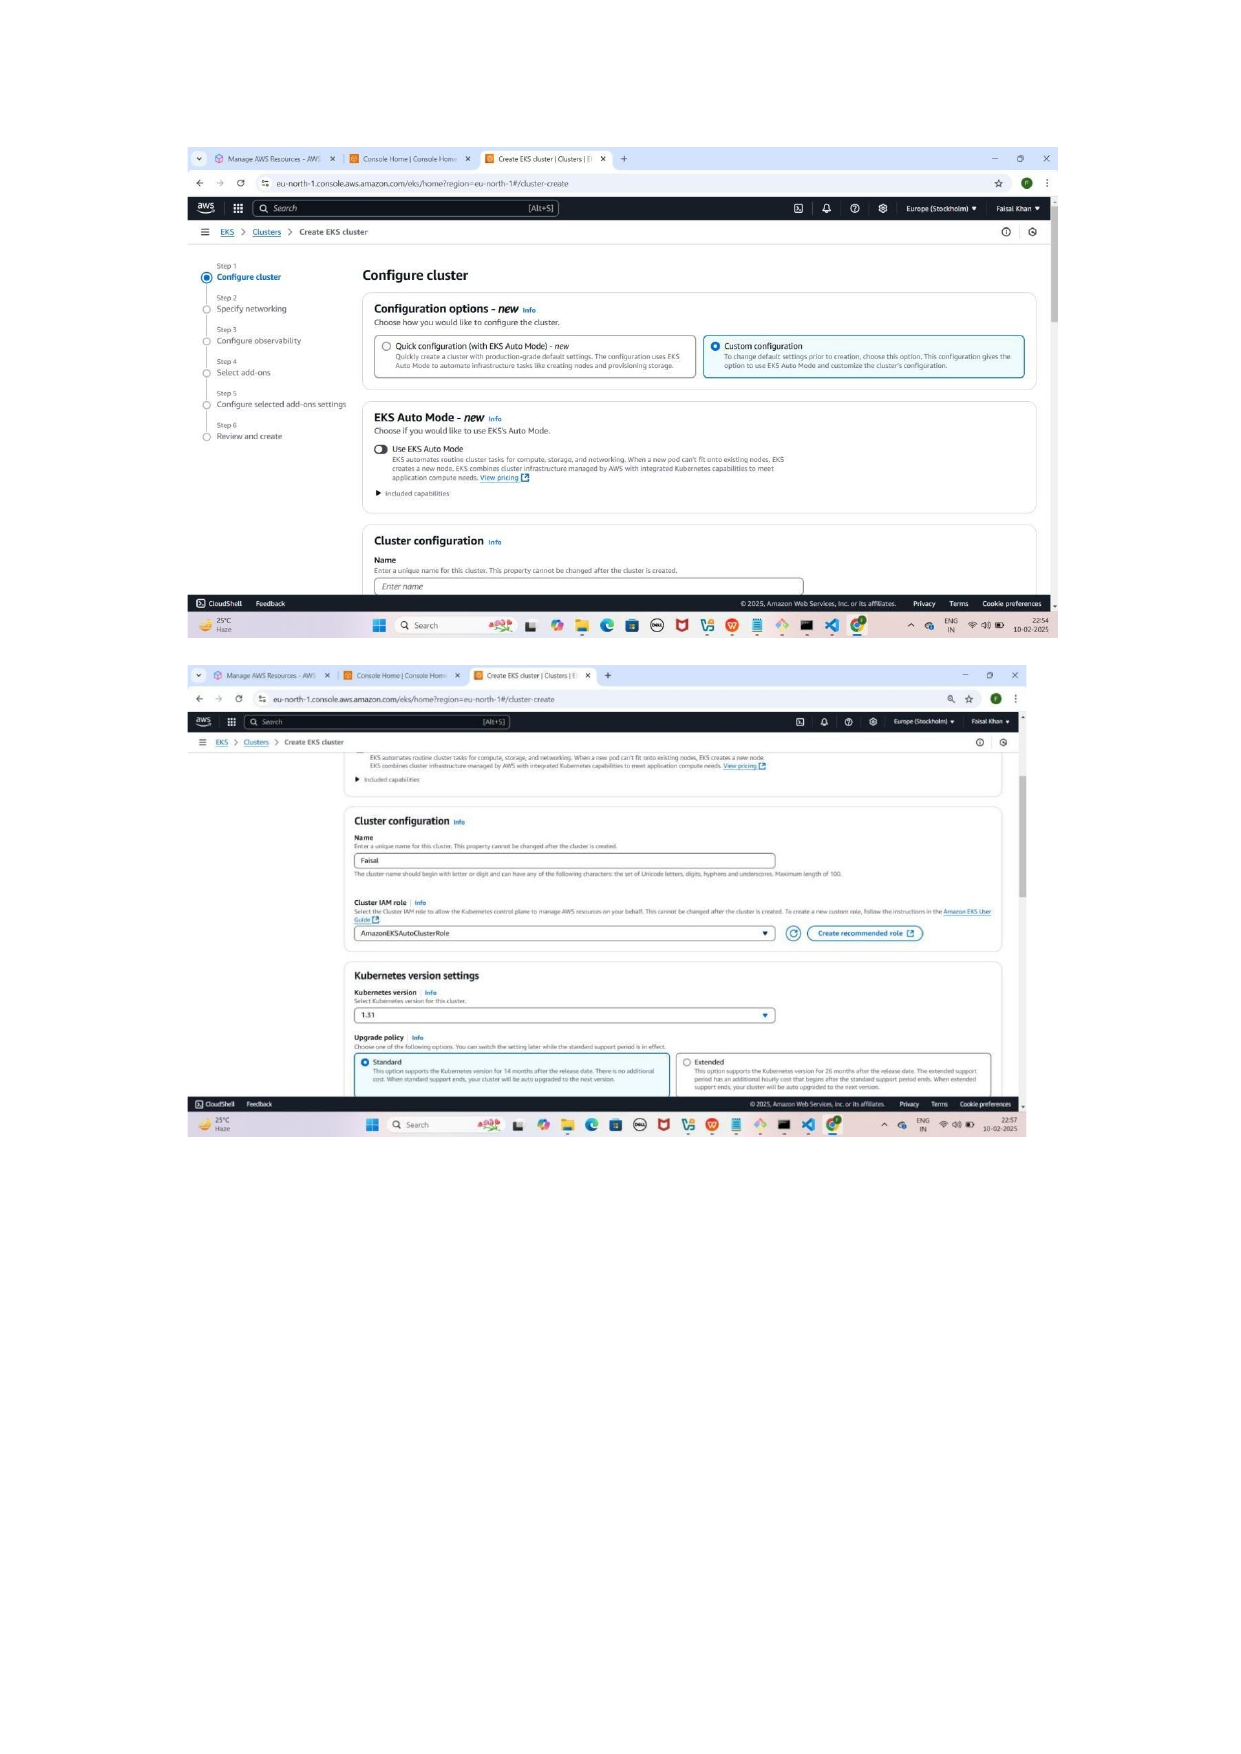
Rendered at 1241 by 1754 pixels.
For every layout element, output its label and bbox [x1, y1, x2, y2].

picture [187, 665, 1027, 1137]
picture [187, 147, 1058, 638]
